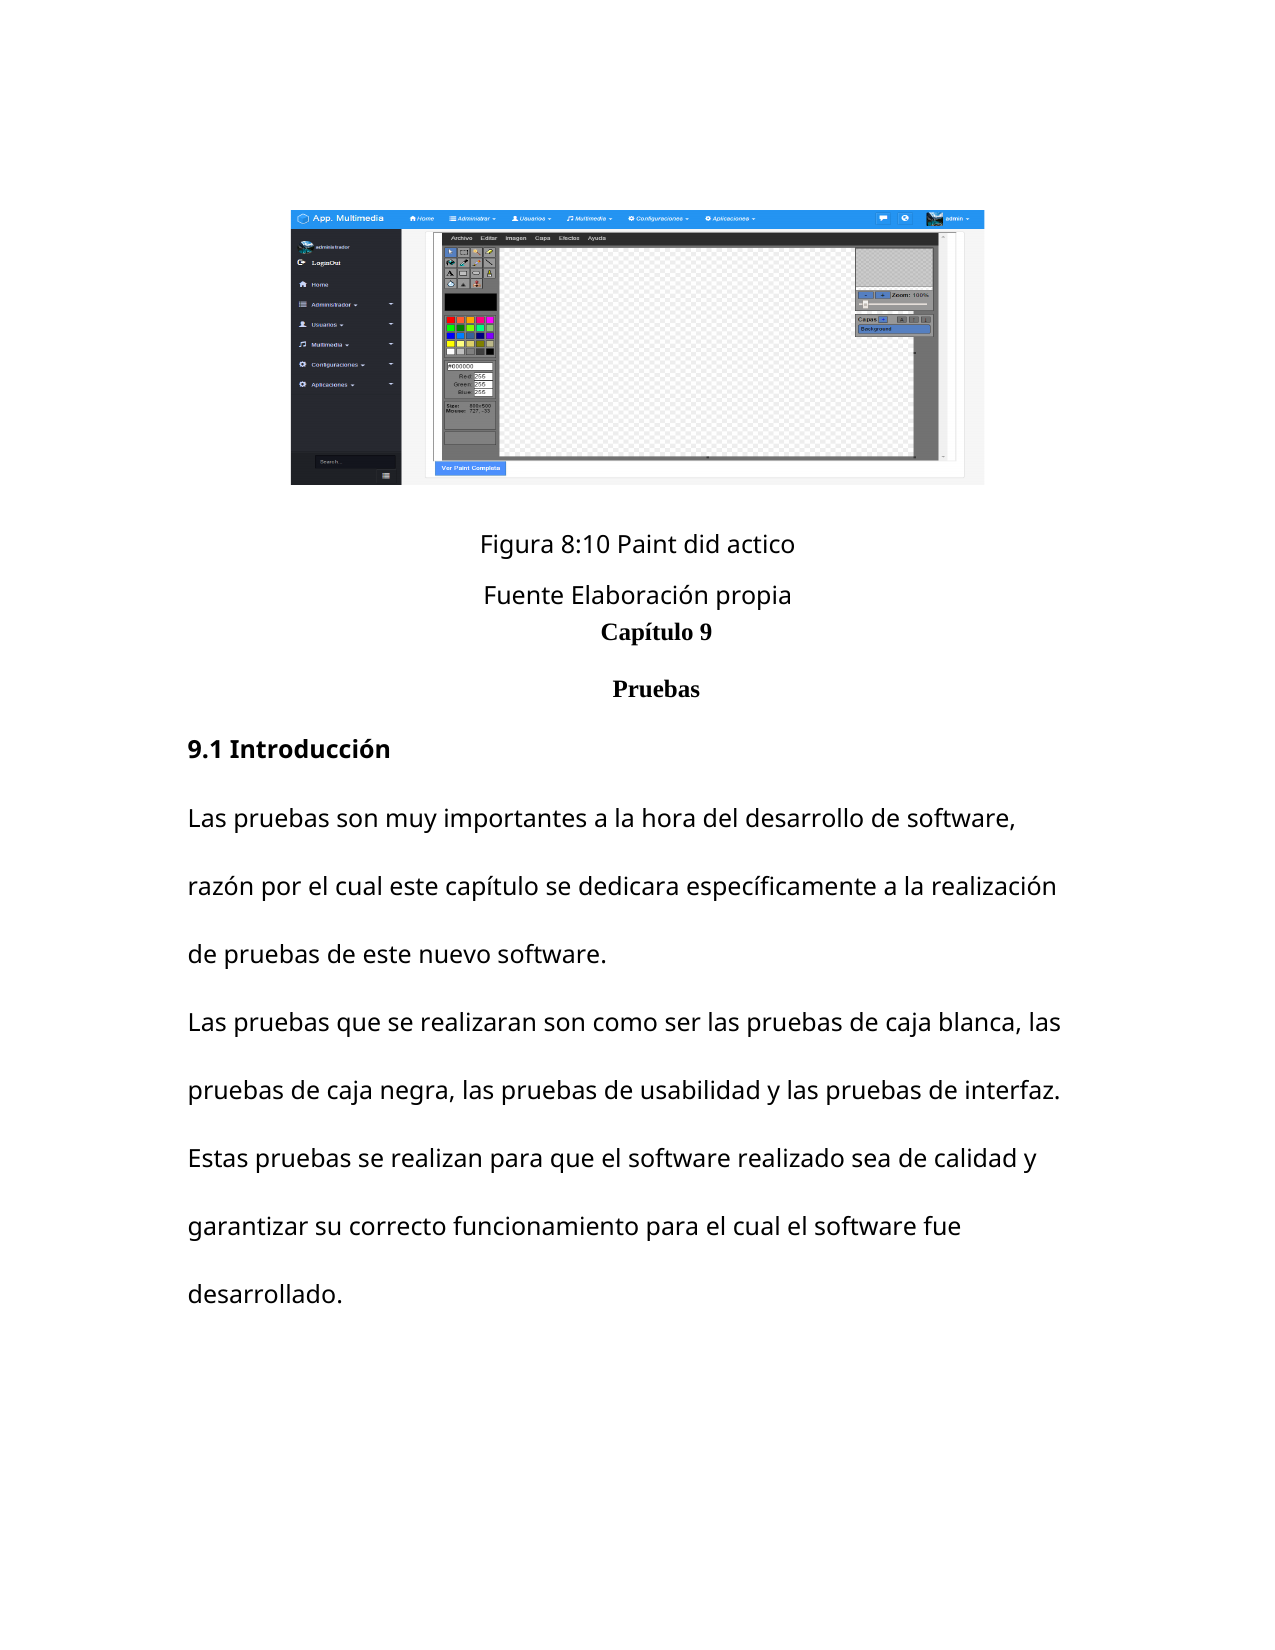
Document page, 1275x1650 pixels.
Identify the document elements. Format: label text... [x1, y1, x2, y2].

subtitle 9.1 Introducción [187, 732, 1087, 766]
subtitle Pruebas [225, 674, 1087, 703]
subtitle Capítulo 9 [225, 617, 1087, 646]
text Las pruebas que se realizaran son como ser las pruebas de caja blanca, las pruebas de caja negra, las pruebas de usabilidad y las pruebas de interfaz. [187, 1004, 1087, 1107]
text Fuente Elaboración propia [187, 578, 1087, 612]
text Estas pruebas se realizan para que el software realizado sea de calidad y garantizar su correcto funcionamiento para el cual el software fue desarrollado. [187, 1141, 1087, 1311]
text Las pruebas son muy importantes a la hora del desarrollo de software, razón por el cual este capítulo se dedicara específicamente a la realización de pruebas de este nuevo software. [187, 800, 1087, 971]
